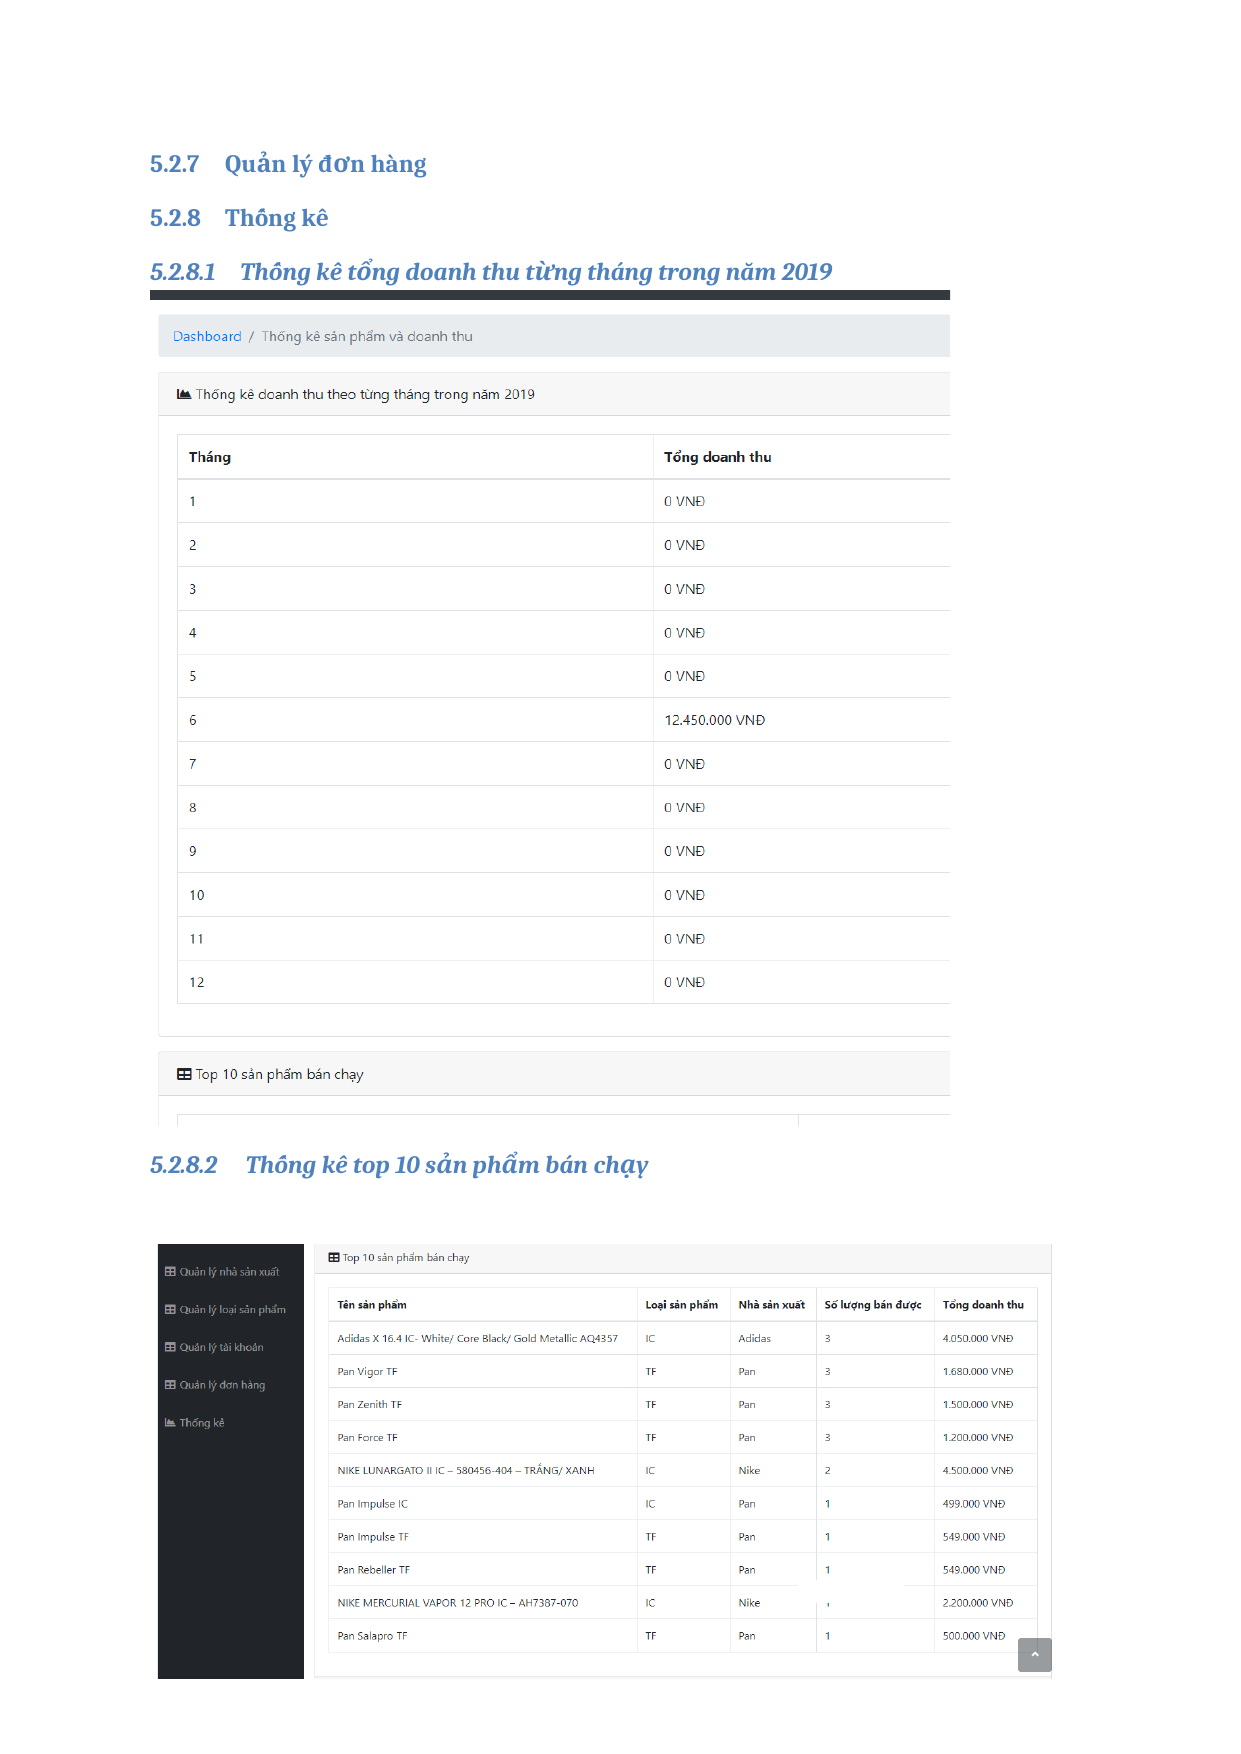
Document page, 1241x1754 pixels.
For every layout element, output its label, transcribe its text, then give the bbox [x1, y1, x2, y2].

subtitle Thống kê [150, 204, 1090, 233]
subtitle Thống kê top 10 sản phẩm bán chạy [150, 1151, 1090, 1179]
picture [150, 290, 951, 1126]
picture [157, 1244, 1055, 1679]
subtitle Quản lý đơn hàng [150, 150, 1090, 179]
subtitle Thống kê tổng doanh thu từng tháng trong năm 2019 [150, 258, 1090, 286]
